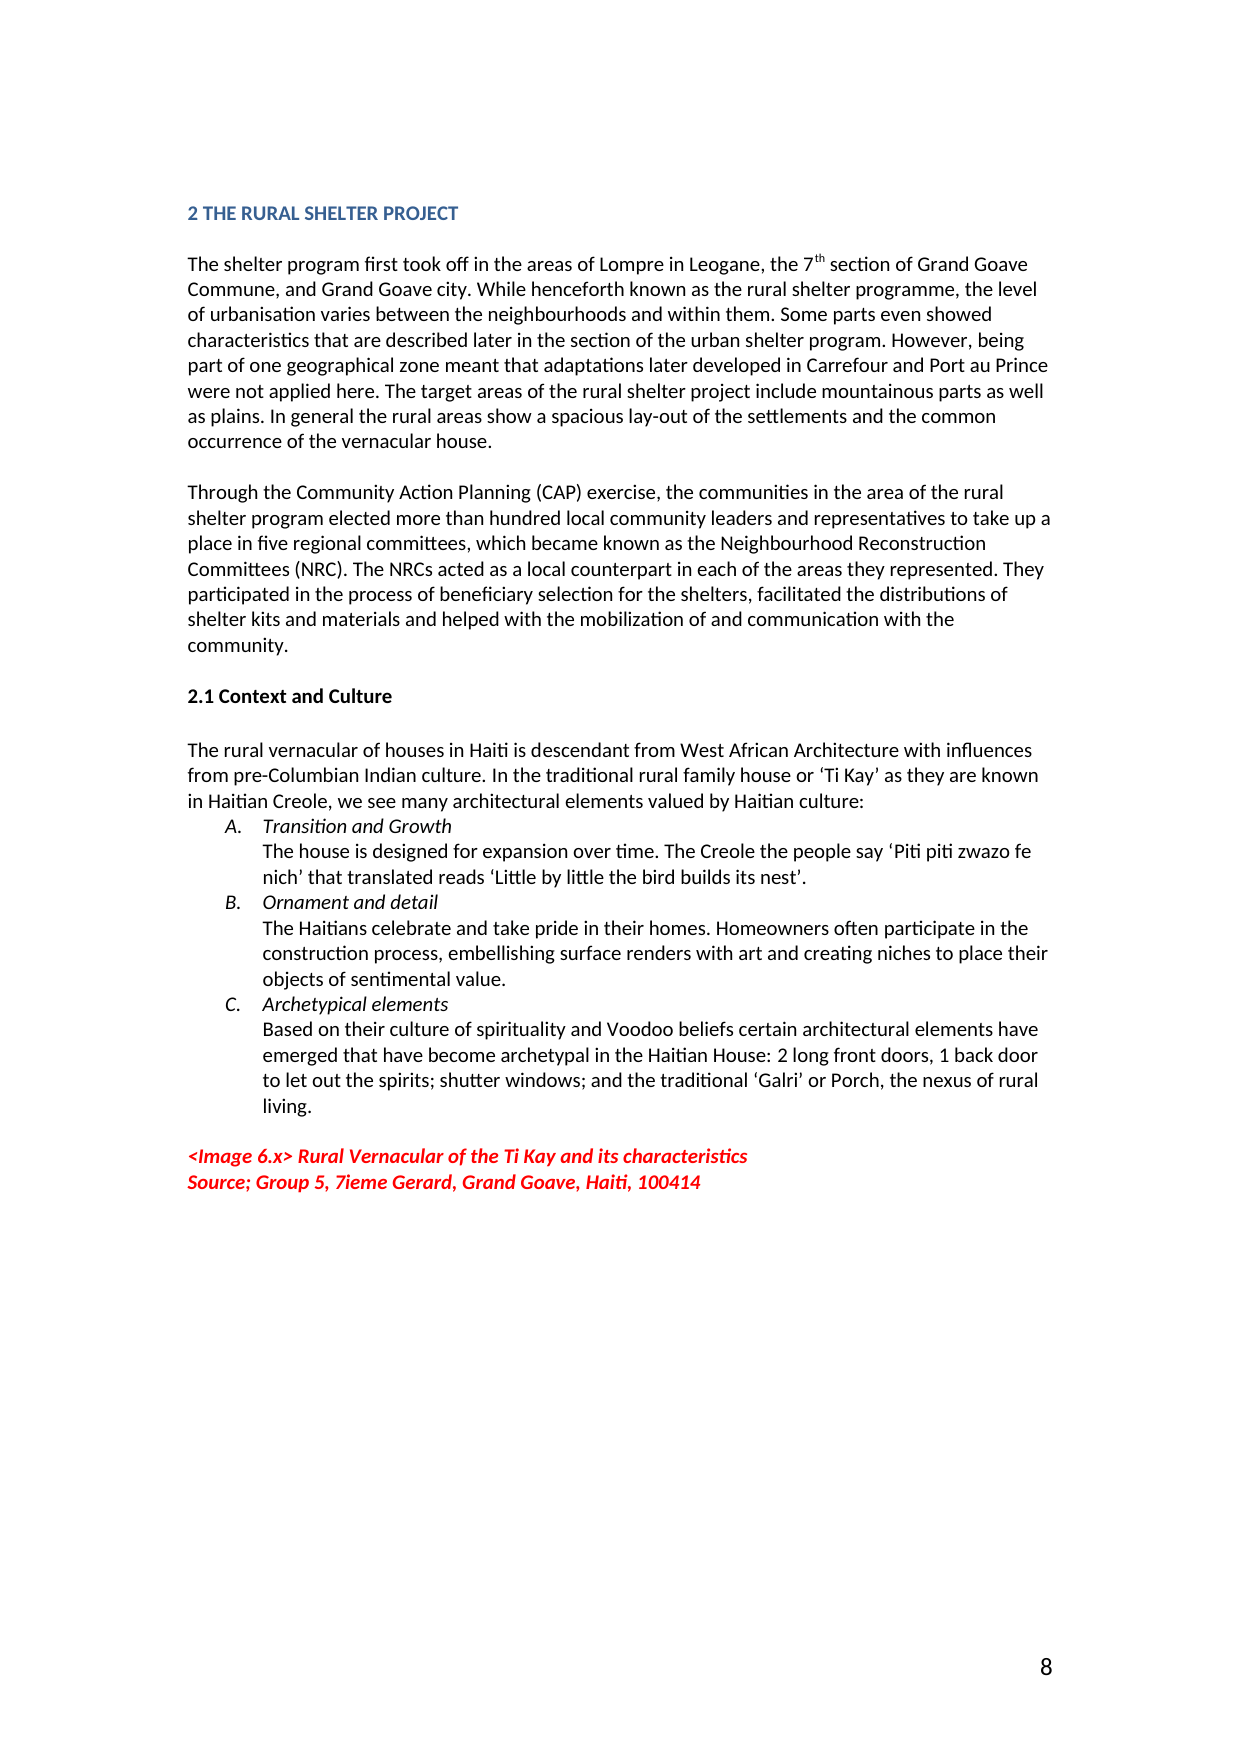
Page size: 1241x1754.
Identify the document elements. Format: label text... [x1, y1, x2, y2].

list Based on their culture of spirituality and Voodoo beliefs certain architectural elements have emerged that have become archetypal in the Haitian House: 2 long front doors, 1 back door to let out the spirits; shutter windows; and the traditional ‘Galri’ or Porch, the nexus of rural living. [262, 1017, 1053, 1118]
list Ornament and detail [225, 889, 1053, 915]
text <Image 6.x> Rural Vernacular of the Ti Kay and its characteristics [187, 1144, 1053, 1169]
subtitle 2.1 Context and Culture [187, 683, 1053, 708]
text The shelter program first took off in the areas of Lompre in Leogane, the 7th section of Grand Goave Commune, and Grand Goave city. While henceforth known as the rural shelter programme, the level of urbanisation varies between the neighbourhoods and within them. Some parts even showed characteristics that are described later in the section of the urban shelter program. However, being part of one geographical zone meant that adaptations later developed in Carrefour and Port au Prince were not applied here. The target areas of the rural shelter project include mountainous parts as well as plains. In general the rural areas show a spacious lay-out of the settlements and the common occurrence of the vernacular house. [187, 251, 1053, 454]
list Archetypical elements [225, 991, 1053, 1017]
text The rural vernacular of houses in Haiti is descendant from West African Architecture with influences from pre-Columbian Indian culture. In the traditional rural family house or ‘Ti Kay’ as they are known in Haitian Creole, we see many architectural elements valued by Haitian culture: [187, 737, 1053, 813]
list The Haitians celebrate and take pride in their homes. Homeowners often participate in the construction process, embellishing surface renders with art and creating niches to place their objects of sentimental value. [262, 915, 1053, 991]
text Source; Group 5, 7ieme Gerard, Grand Goave, Haiti, 100414 [187, 1169, 1053, 1194]
text Through the Community Action Planning (CAP) exercise, the communities in the area of the rural shelter program elected more than hundred local community leaders and representatives to take up a place in five regional committees, which became known as the Neighbourhood Reconstruction Committees (NRC). The NRCs acted as a local counterpart in each of the areas they represented. They participated in the process of beneficiary selection for the shelters, facilitated the distributions of shelter kits and materials and helped with the mobilization of and communication with the community. [187, 479, 1053, 657]
subtitle 2 THE RURAL SHELTER PROJECT [187, 200, 1053, 225]
list The house is designed for expansion over time. The Creole the people say ‘Piti piti zwazo fe nich’ that translated reads ‘Little by little the bird builds its nest’. [262, 839, 1053, 889]
list Transition and Growth [225, 813, 1053, 839]
